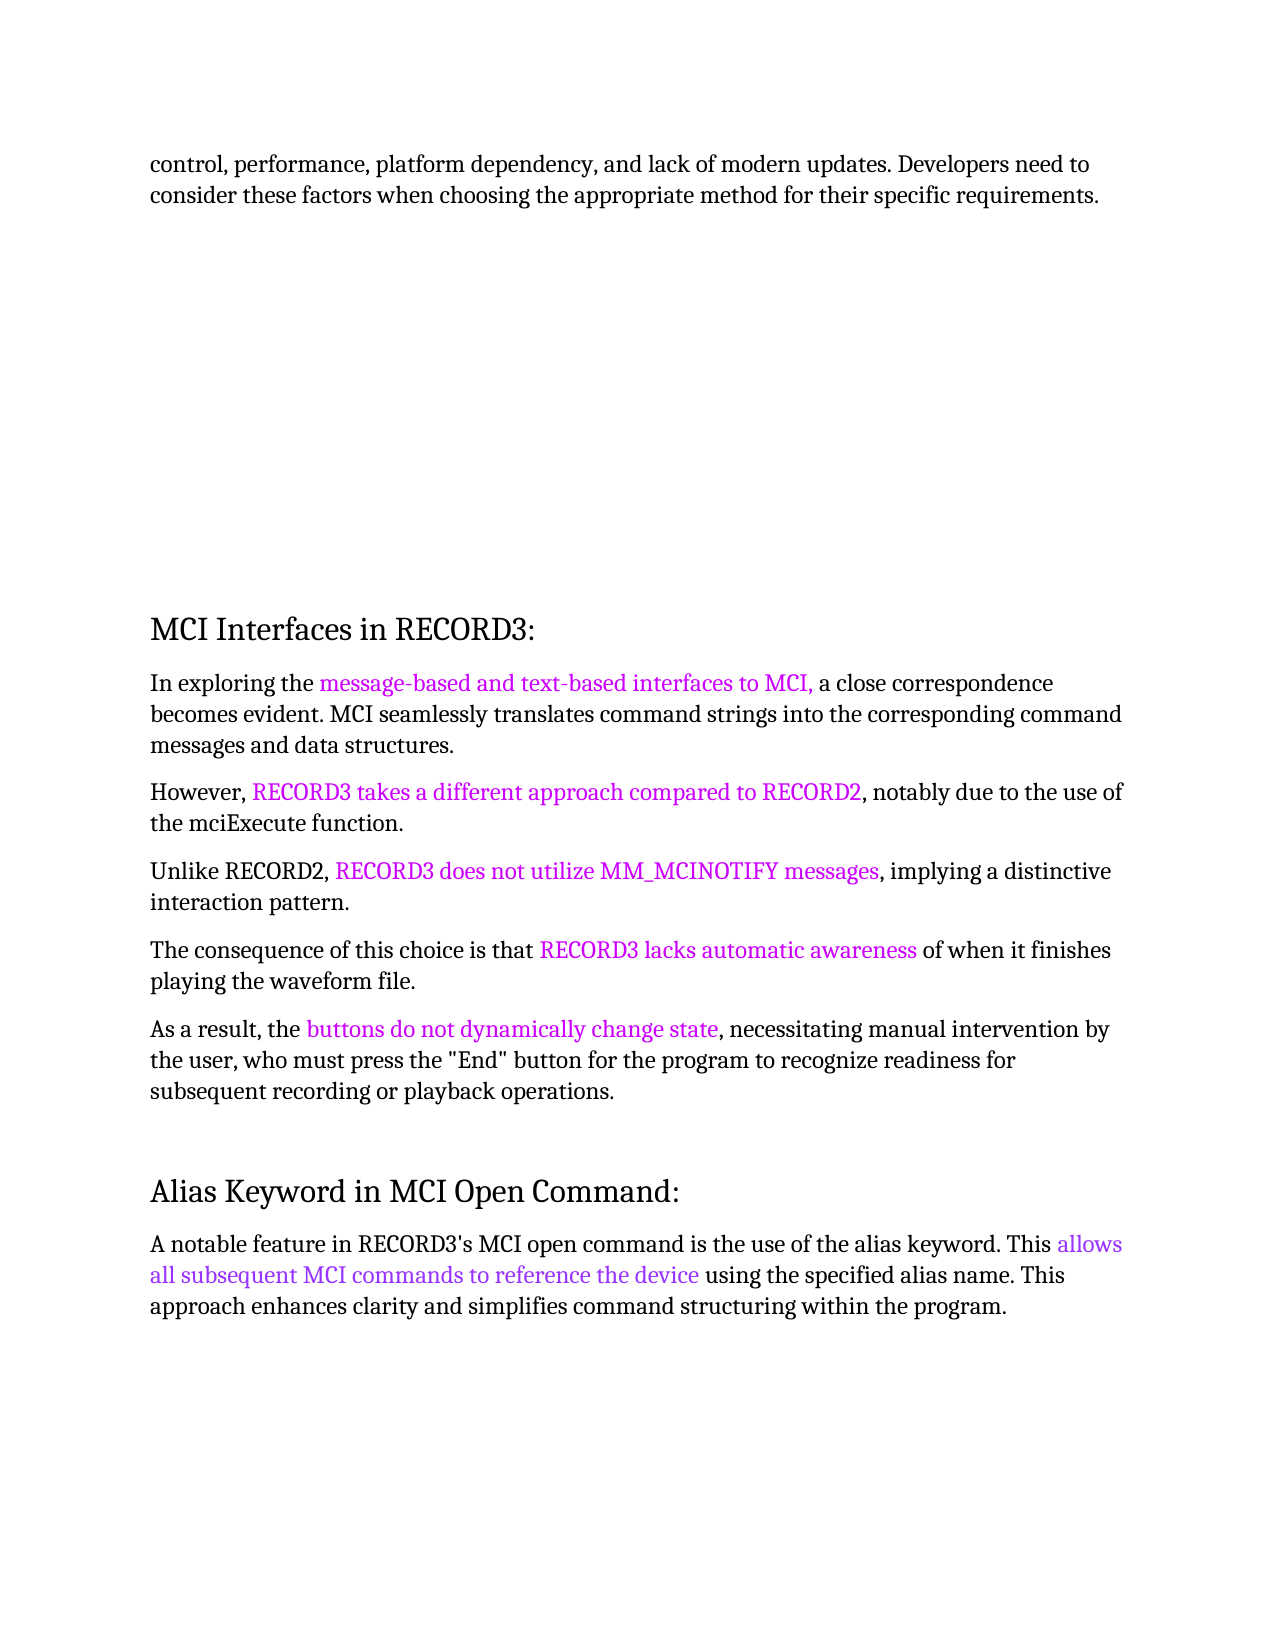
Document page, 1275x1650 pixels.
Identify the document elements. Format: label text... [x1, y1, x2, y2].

text However, RECORD3 takes a different approach compared to RECORD2, notably due to the use of the mciExecute function. [150, 778, 1125, 838]
text The consequence of this choice is that RECORD3 lacks automatic awareness of when it finishes playing the waveform file. [150, 936, 1125, 996]
text As a result, the buttons do not dynamically change state, necessitating manual intervention by the user, who must press the "End" button for the program to recognize readiness for subsequent recording or playback operations. [150, 1014, 1125, 1105]
text Unlike RECORD2, RECORD3 does not utilize MM_MCINOTIFY messages, implying a distinctive interaction pattern. [150, 857, 1125, 917]
text Alias Keyword in MCI Open Command: [150, 1172, 1125, 1210]
text In exploring the message-based and text-based interfaces to MCI, a close correspondence becomes evident. MCI seamlessly translates command strings into the corresponding command messages and data structures. [150, 668, 1125, 759]
text MCI Interfaces in RECORD3: [150, 610, 1125, 649]
text A notable feature in RECORD3's MCI open command is the use of the alias keyword. This allows all subsequent MCI commands to reference the device using the specified alias name. This approach enhances clarity and simplifies command structuring within the program. [150, 1230, 1125, 1321]
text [150, 150, 1125, 210]
